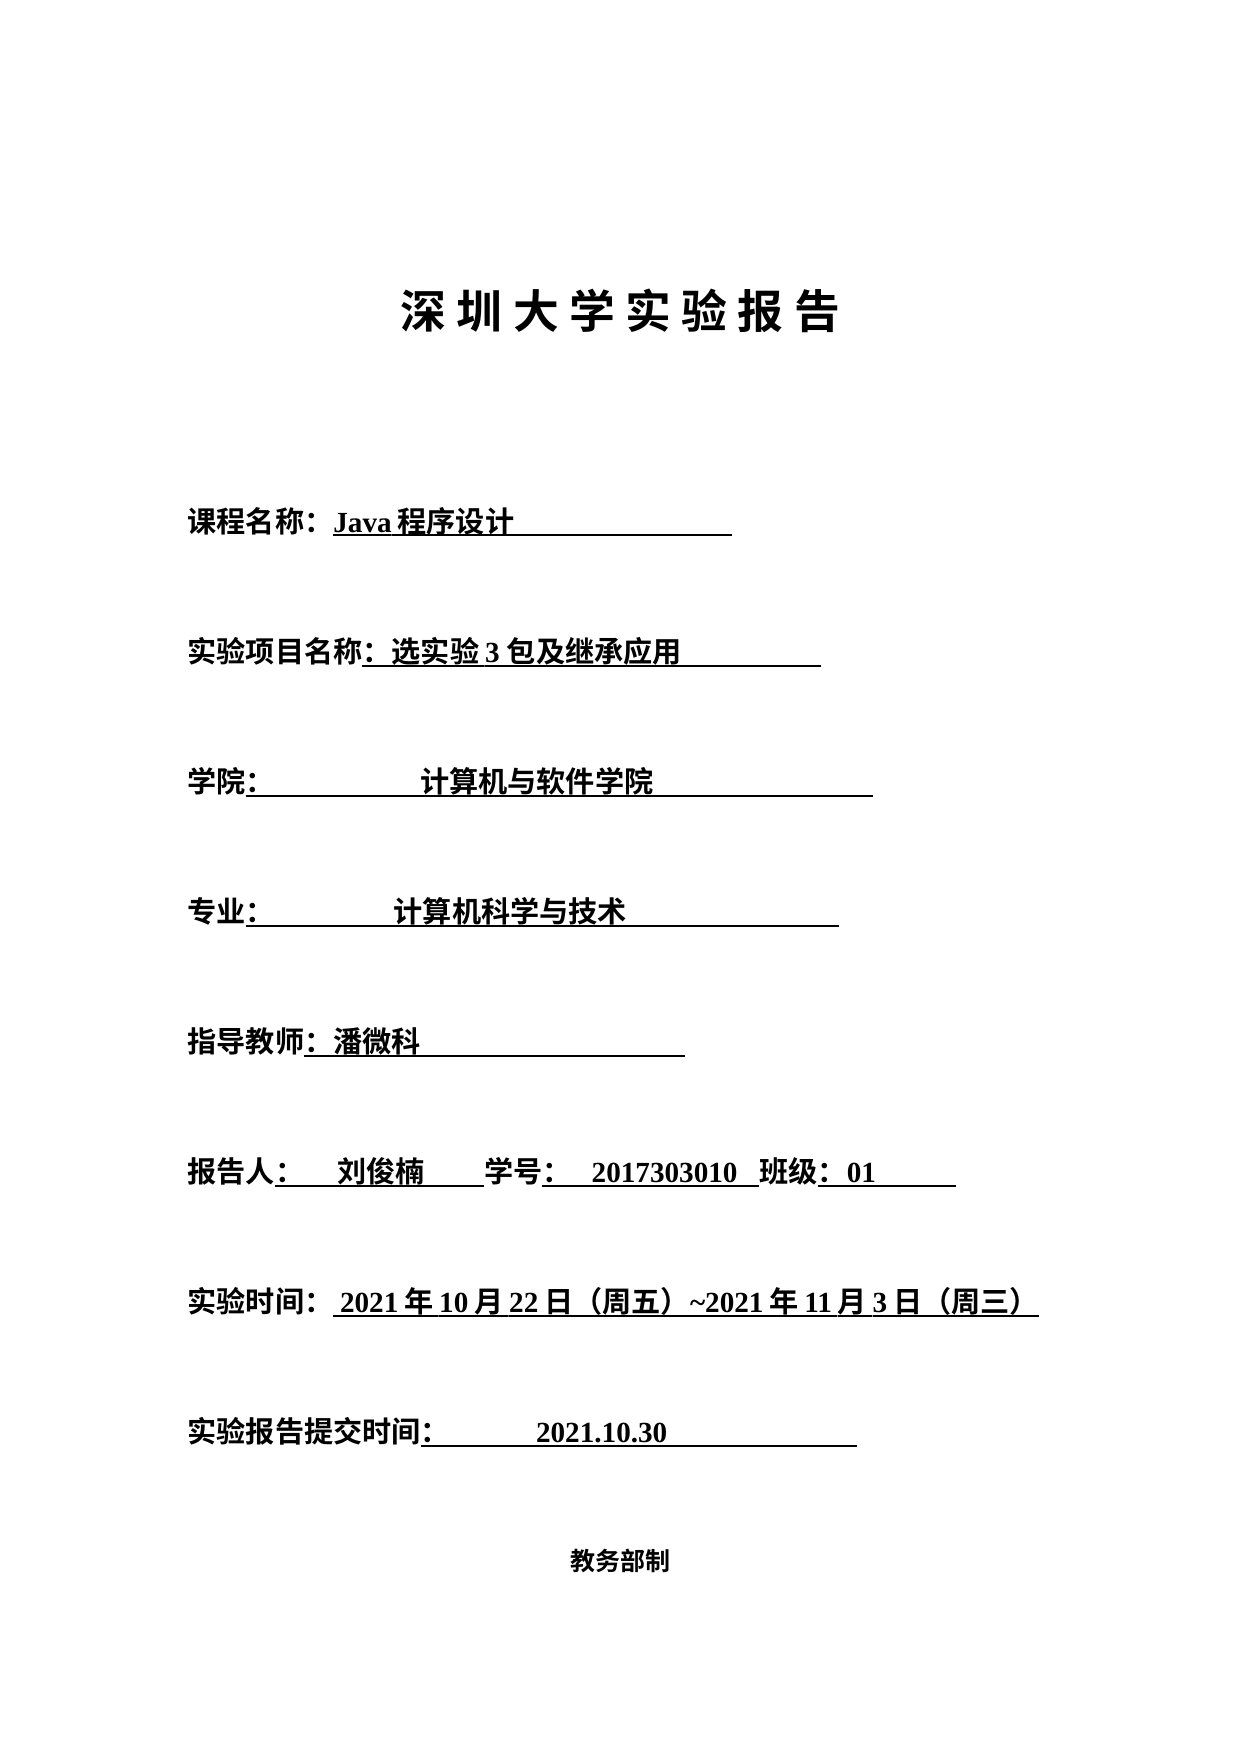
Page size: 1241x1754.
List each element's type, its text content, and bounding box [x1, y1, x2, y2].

text 实验报告提交时间： 2021.10.30 [187, 1397, 1053, 1462]
text 实验项目名称：选实验3 包及继承应用 [187, 617, 1053, 682]
text 指导教师：潘微科 [187, 1007, 1053, 1072]
text 课程名称：Java程序设计 [187, 487, 1053, 552]
text 教务部制 [187, 1527, 1053, 1592]
text 深 圳 大 学 实 验 报 告 [187, 259, 1053, 357]
text 学院： 计算机与软件学院 [187, 747, 1053, 812]
text 实验时间： 2021年10月22日（周五）~2021年11月3日（周三） [187, 1267, 1053, 1332]
text 专业： 计算机科学与技术 [187, 877, 1053, 942]
text 报告人： 刘俊楠 学号： 2017303010 班级：01 [187, 1137, 1053, 1202]
